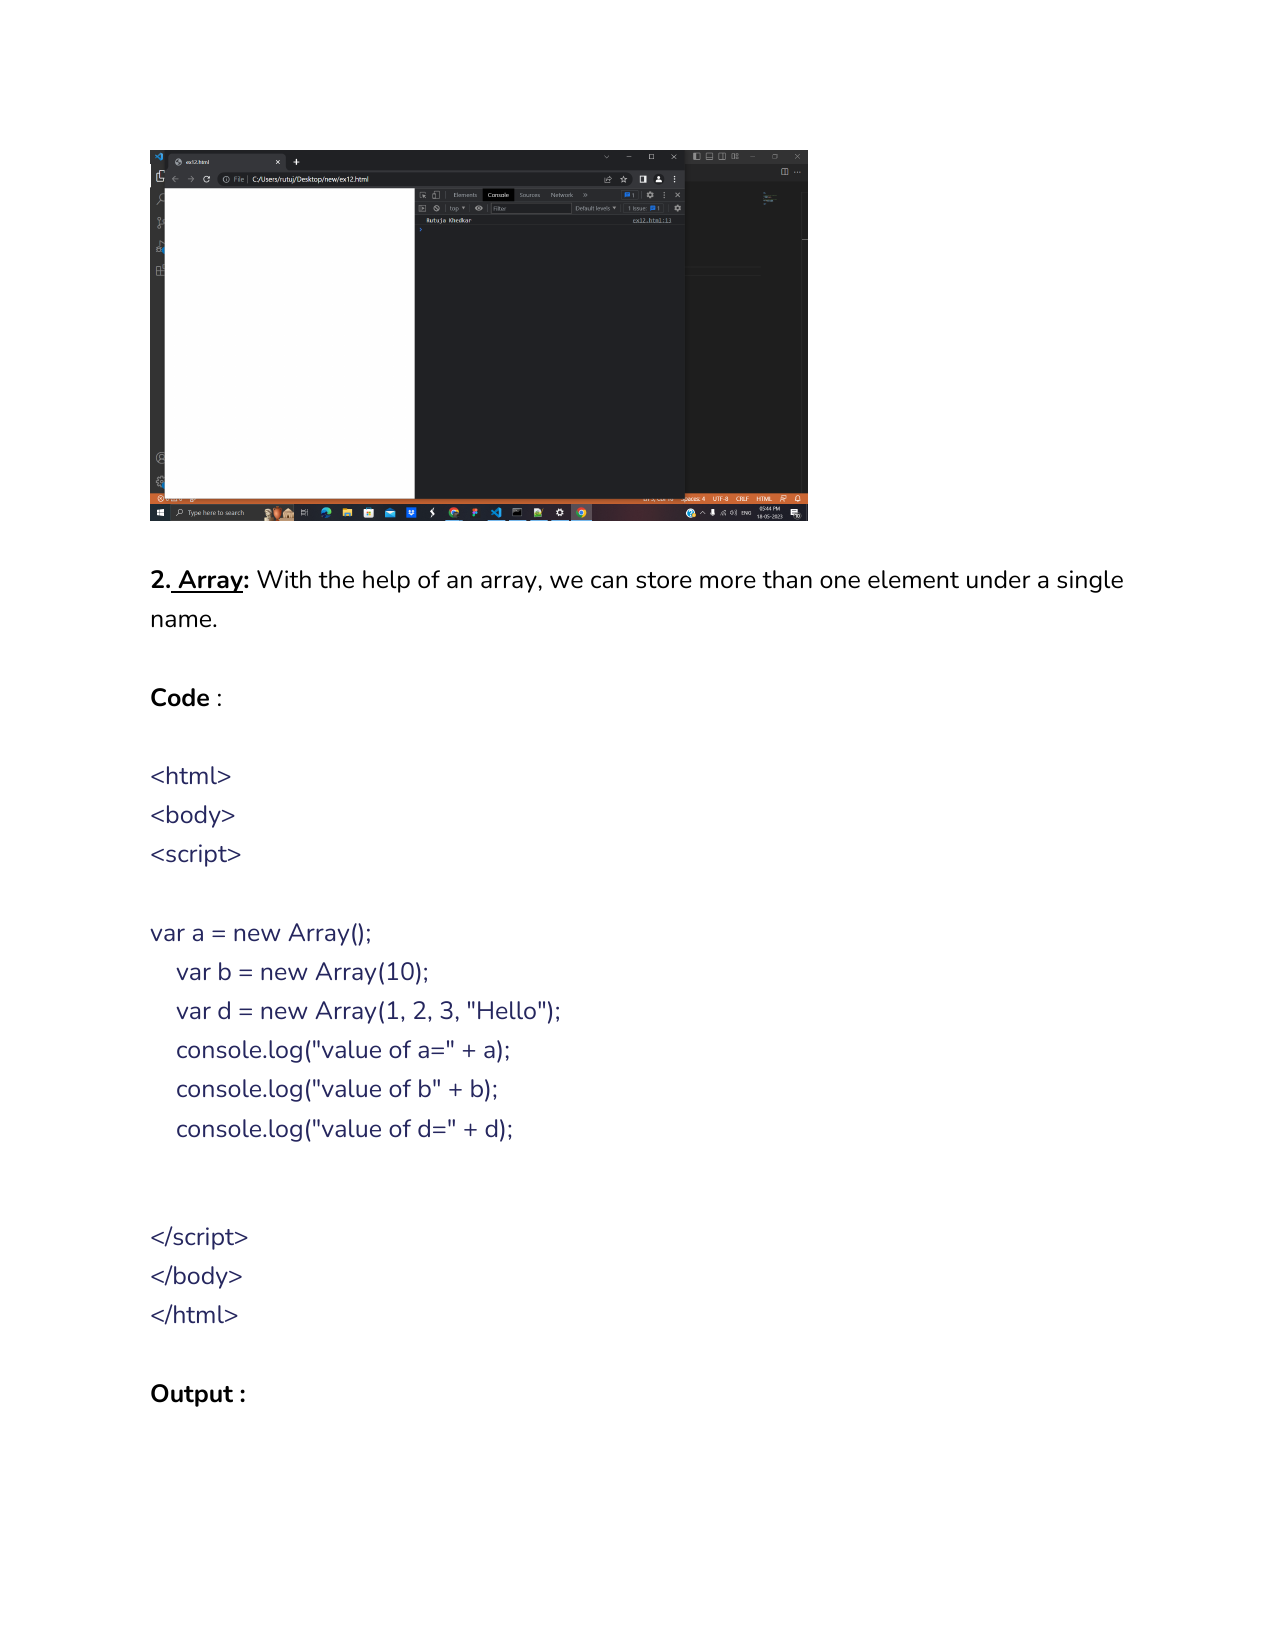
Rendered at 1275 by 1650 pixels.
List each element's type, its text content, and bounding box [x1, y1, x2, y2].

text </body> [150, 1259, 1125, 1293]
text Output : [150, 1377, 1125, 1411]
text Code : [150, 681, 1125, 715]
text 2. Array: With the help of an array, we can store more than one element under a single name. [150, 563, 1125, 637]
text var d = new Array(1, 2, 3, "Hello"); [150, 994, 1125, 1028]
text <body> [150, 798, 1125, 832]
text </script> [150, 1220, 1125, 1254]
text var a = new Array(); [150, 916, 1125, 950]
text </html> [150, 1298, 1125, 1333]
text console.log("value of b" + b); [150, 1072, 1125, 1107]
text var b = new Array(10); [150, 955, 1125, 989]
text <html> [150, 759, 1125, 793]
text console.log("value of a=" + a); [150, 1033, 1125, 1067]
text <script> [150, 837, 1125, 872]
text console.log("value of d=" + d); [150, 1112, 1125, 1146]
picture [150, 150, 808, 521]
